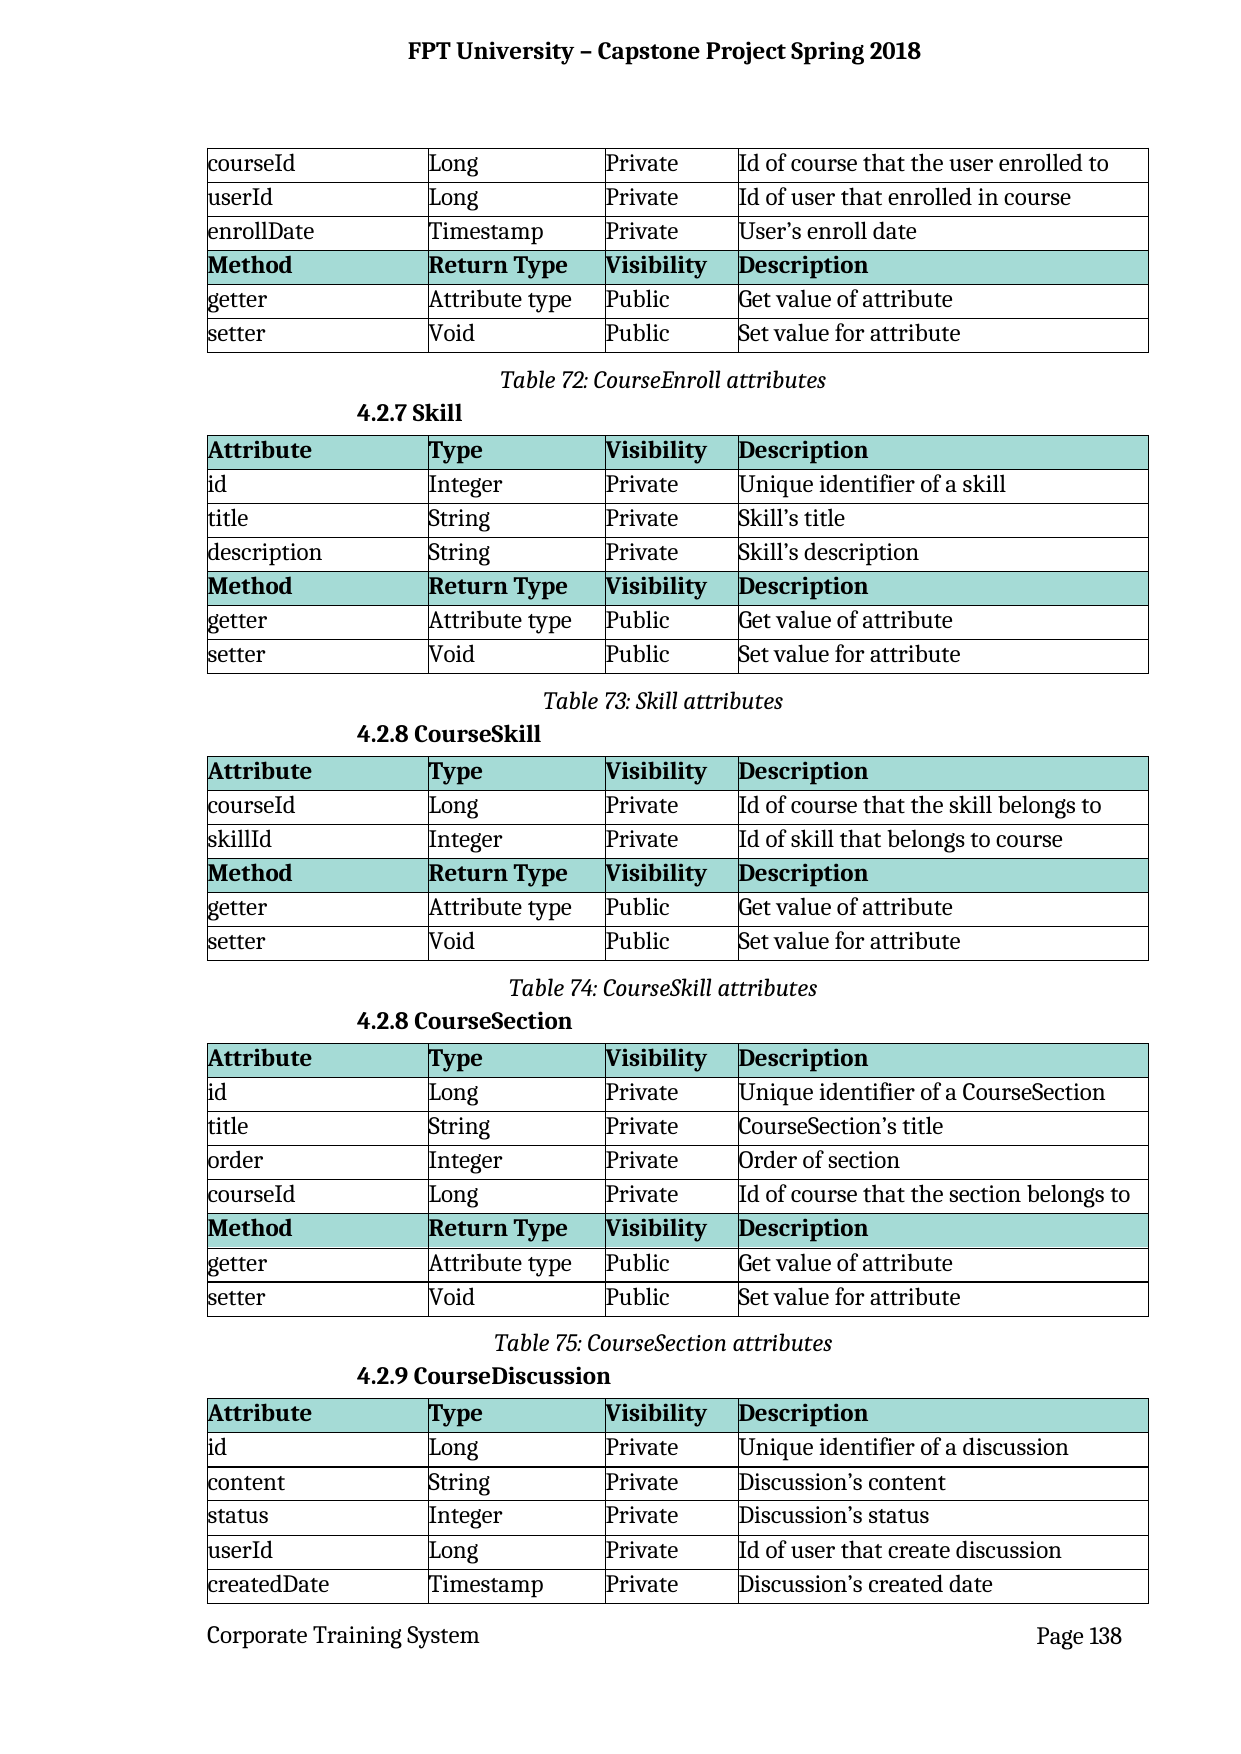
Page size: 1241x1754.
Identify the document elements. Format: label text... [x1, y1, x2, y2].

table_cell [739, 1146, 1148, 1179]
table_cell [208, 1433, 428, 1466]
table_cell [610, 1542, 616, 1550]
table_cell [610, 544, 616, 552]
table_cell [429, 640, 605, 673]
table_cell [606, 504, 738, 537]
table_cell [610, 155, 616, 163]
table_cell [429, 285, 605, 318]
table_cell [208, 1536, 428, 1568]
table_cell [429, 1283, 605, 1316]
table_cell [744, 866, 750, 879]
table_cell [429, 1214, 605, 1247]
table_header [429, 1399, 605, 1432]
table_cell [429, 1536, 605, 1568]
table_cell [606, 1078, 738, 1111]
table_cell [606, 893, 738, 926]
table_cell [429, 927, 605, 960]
subtitle 4.2.8 CourseSkill [357, 720, 1124, 748]
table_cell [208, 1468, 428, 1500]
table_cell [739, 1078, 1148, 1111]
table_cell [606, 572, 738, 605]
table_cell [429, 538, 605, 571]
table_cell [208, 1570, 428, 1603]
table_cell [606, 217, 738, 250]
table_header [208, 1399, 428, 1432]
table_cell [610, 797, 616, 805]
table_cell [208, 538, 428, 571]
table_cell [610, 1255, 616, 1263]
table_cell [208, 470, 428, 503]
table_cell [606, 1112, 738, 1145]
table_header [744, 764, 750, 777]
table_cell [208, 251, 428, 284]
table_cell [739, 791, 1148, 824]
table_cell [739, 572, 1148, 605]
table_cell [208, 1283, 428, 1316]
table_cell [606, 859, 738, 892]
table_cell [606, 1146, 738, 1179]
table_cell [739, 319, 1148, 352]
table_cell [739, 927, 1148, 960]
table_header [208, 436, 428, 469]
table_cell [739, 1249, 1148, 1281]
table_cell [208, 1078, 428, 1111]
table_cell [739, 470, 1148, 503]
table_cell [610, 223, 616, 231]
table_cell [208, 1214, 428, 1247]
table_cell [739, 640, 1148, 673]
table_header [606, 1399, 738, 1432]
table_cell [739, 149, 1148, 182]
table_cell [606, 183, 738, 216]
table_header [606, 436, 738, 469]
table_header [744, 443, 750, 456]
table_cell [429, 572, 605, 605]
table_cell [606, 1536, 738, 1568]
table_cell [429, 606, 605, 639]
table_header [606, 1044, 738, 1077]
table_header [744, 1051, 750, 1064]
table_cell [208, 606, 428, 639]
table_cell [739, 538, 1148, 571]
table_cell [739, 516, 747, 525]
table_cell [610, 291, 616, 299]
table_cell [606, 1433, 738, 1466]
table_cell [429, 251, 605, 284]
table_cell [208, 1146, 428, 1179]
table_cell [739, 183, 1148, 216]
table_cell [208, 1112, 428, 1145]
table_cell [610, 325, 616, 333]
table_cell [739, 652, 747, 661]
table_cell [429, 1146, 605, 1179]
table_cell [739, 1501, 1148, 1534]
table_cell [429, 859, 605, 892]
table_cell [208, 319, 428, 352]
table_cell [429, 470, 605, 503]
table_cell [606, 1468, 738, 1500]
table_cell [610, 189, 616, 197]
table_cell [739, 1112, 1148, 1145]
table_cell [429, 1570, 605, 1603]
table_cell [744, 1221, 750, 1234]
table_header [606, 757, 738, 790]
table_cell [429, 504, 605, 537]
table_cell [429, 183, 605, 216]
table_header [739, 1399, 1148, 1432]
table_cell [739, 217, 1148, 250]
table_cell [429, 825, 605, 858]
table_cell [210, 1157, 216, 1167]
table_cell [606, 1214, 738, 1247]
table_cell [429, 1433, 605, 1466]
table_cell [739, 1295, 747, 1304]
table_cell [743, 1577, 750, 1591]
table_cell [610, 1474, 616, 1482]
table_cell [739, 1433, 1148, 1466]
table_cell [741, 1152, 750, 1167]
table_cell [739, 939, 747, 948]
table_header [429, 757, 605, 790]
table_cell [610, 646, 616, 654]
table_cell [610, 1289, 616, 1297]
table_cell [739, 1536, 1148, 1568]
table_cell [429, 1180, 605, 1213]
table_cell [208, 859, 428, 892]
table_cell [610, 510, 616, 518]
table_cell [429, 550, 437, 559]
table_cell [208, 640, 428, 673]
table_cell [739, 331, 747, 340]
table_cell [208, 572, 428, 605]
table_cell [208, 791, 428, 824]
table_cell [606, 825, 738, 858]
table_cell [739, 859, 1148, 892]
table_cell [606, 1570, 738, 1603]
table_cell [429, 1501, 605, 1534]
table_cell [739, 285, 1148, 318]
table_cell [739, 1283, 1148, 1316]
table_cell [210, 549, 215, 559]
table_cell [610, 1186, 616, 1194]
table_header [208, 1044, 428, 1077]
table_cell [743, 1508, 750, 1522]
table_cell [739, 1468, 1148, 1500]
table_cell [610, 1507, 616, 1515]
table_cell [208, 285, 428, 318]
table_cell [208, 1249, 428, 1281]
list Table 74: CourseSkill attributes [207, 974, 1122, 1003]
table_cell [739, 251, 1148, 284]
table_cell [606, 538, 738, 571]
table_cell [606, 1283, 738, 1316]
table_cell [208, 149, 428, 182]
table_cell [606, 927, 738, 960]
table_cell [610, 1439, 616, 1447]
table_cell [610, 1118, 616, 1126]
subtitle 4.2.7 Skill [357, 399, 1124, 427]
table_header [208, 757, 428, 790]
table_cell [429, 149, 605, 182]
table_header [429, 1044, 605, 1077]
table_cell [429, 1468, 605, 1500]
list Table 72: CourseEnroll attributes [207, 366, 1122, 394]
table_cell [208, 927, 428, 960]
list Table 75: CourseSection attributes [207, 1329, 1122, 1358]
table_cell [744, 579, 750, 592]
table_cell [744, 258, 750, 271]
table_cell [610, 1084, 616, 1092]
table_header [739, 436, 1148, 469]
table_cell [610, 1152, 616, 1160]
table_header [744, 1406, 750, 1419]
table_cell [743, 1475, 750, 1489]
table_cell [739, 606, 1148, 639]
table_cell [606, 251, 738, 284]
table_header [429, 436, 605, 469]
list Table 73: Skill attributes [207, 687, 1122, 716]
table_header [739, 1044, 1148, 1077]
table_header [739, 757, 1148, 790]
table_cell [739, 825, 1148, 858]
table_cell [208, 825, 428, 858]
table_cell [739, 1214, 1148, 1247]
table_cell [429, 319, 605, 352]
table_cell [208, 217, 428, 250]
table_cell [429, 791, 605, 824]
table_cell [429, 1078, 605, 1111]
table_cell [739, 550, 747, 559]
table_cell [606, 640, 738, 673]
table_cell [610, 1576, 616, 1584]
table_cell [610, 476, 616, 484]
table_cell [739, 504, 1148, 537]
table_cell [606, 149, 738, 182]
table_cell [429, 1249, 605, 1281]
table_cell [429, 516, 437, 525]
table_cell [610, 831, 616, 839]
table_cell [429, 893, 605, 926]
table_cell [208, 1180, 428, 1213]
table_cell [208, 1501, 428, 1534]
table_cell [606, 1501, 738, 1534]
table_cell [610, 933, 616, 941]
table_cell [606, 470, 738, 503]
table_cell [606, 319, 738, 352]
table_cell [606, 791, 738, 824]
subtitle 4.2.8 CourseSection [357, 1007, 1124, 1036]
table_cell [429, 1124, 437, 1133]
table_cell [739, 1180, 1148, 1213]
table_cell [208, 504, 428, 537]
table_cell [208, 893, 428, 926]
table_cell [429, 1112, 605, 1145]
subtitle 4.2.9 CourseDiscussion [357, 1362, 1124, 1391]
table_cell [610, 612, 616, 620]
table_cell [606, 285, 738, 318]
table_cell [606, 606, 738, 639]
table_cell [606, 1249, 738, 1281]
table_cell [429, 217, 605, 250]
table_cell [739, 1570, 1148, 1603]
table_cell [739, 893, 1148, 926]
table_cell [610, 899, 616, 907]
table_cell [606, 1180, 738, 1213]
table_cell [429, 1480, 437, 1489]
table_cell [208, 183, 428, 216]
